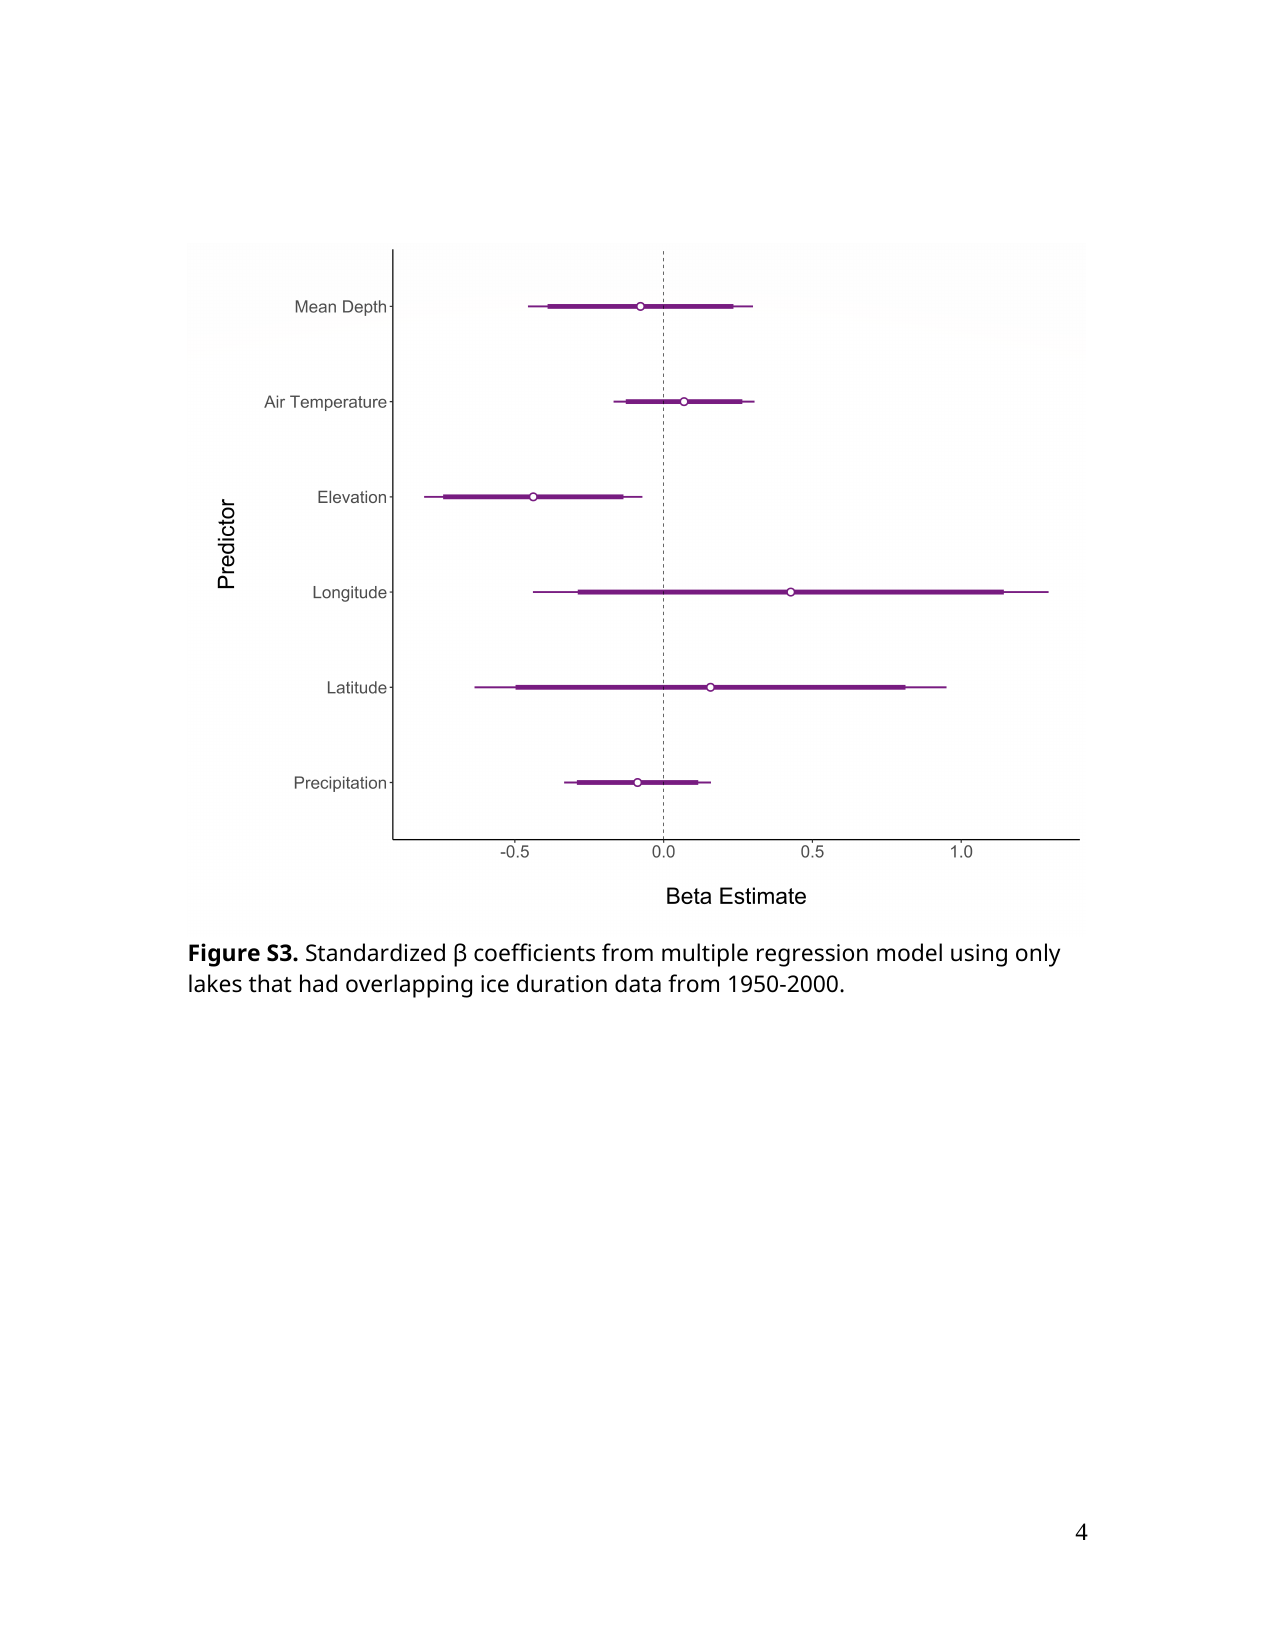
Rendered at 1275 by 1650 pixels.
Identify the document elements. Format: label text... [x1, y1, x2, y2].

picture [187, 243, 1086, 937]
